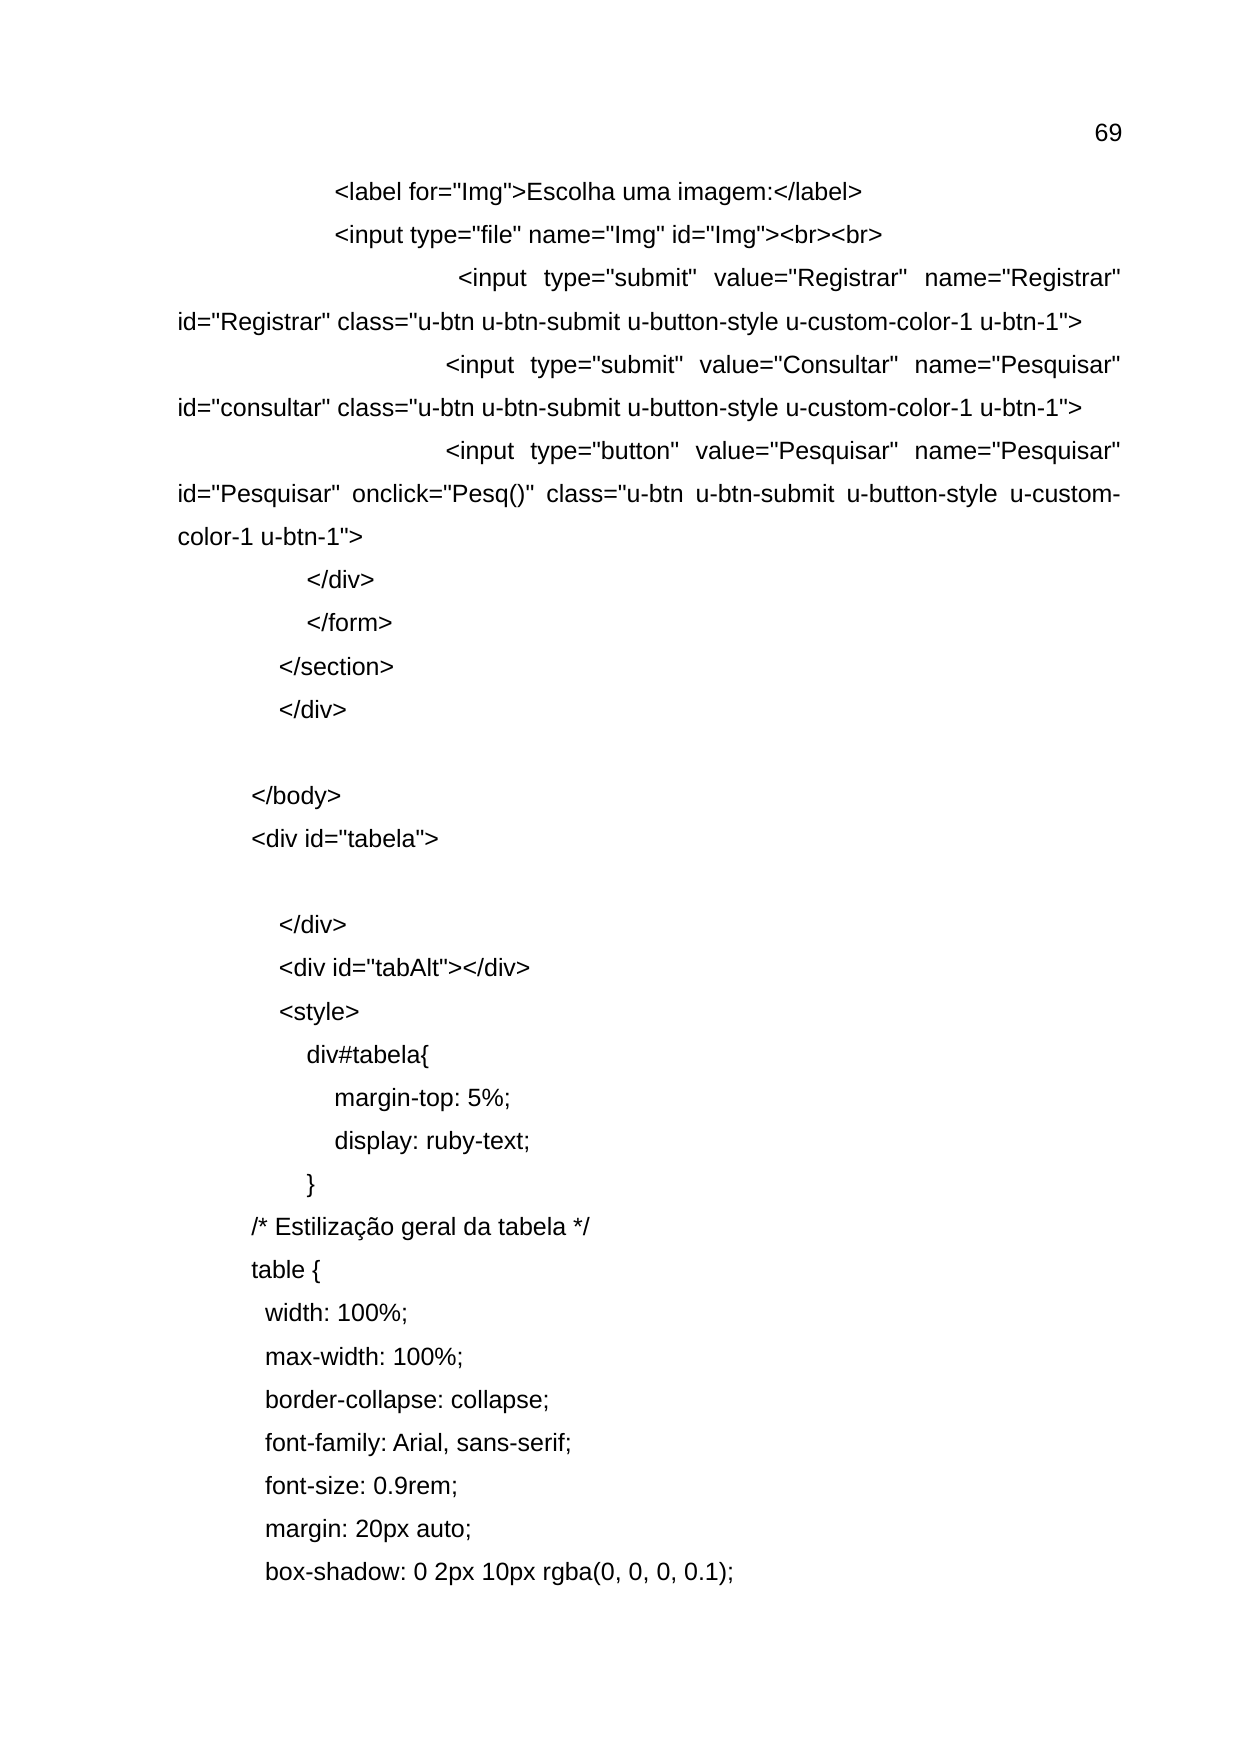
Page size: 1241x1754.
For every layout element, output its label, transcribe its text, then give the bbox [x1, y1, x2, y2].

text <style> [177, 997, 1122, 1025]
text </div> [177, 565, 1122, 594]
text <input type="button" value="Pesquisar" name="Pesquisar" id="Pesquisar" onclick="Pesq()" class="u-btn u-btn-submit u-button-style u-custom-color-1 u-btn-1"> [177, 436, 1122, 551]
text box-shadow: 0 2px 10px rgba(0, 0, 0, 0.1); [177, 1557, 1122, 1586]
text width: 100%; [177, 1298, 1122, 1327]
text div#tabela{ [177, 1040, 1122, 1068]
text table { [177, 1255, 1122, 1284]
text max-width: 100%; [177, 1342, 1122, 1370]
text </form> [177, 608, 1122, 637]
text <input type="file" name="Img" id="Img"><br><br> [177, 220, 1122, 249]
text display: ruby-text; [177, 1126, 1122, 1155]
text margin: 20px auto; [177, 1514, 1122, 1543]
text </div> [177, 910, 1122, 939]
text <div id="tabAlt"></div> [177, 953, 1122, 982]
text <label for="Img">Escolha uma imagem:</label> [177, 177, 1122, 206]
text </section> [177, 652, 1122, 680]
text } [177, 1169, 1122, 1198]
text <input type="submit" value="Consultar" name="Pesquisar" id="consultar" class="u-btn u-btn-submit u-button-style u-custom-color-1 u-btn-1"> [177, 350, 1122, 422]
text <input type="submit" value="Registrar" name="Registrar" id="Registrar" class="u-btn u-btn-submit u-button-style u-custom-color-1 u-btn-1"> [177, 263, 1122, 335]
text </body> [177, 781, 1122, 810]
text margin-top: 5%; [177, 1083, 1122, 1112]
text font-size: 0.9rem; [177, 1471, 1122, 1500]
text </div> [177, 695, 1122, 723]
text <div id="tabela"> [177, 824, 1122, 853]
text border-collapse: collapse; [177, 1385, 1122, 1413]
text /* Estilização geral da tabela */ [177, 1212, 1122, 1241]
text font-family: Arial, sans-serif; [177, 1428, 1122, 1457]
